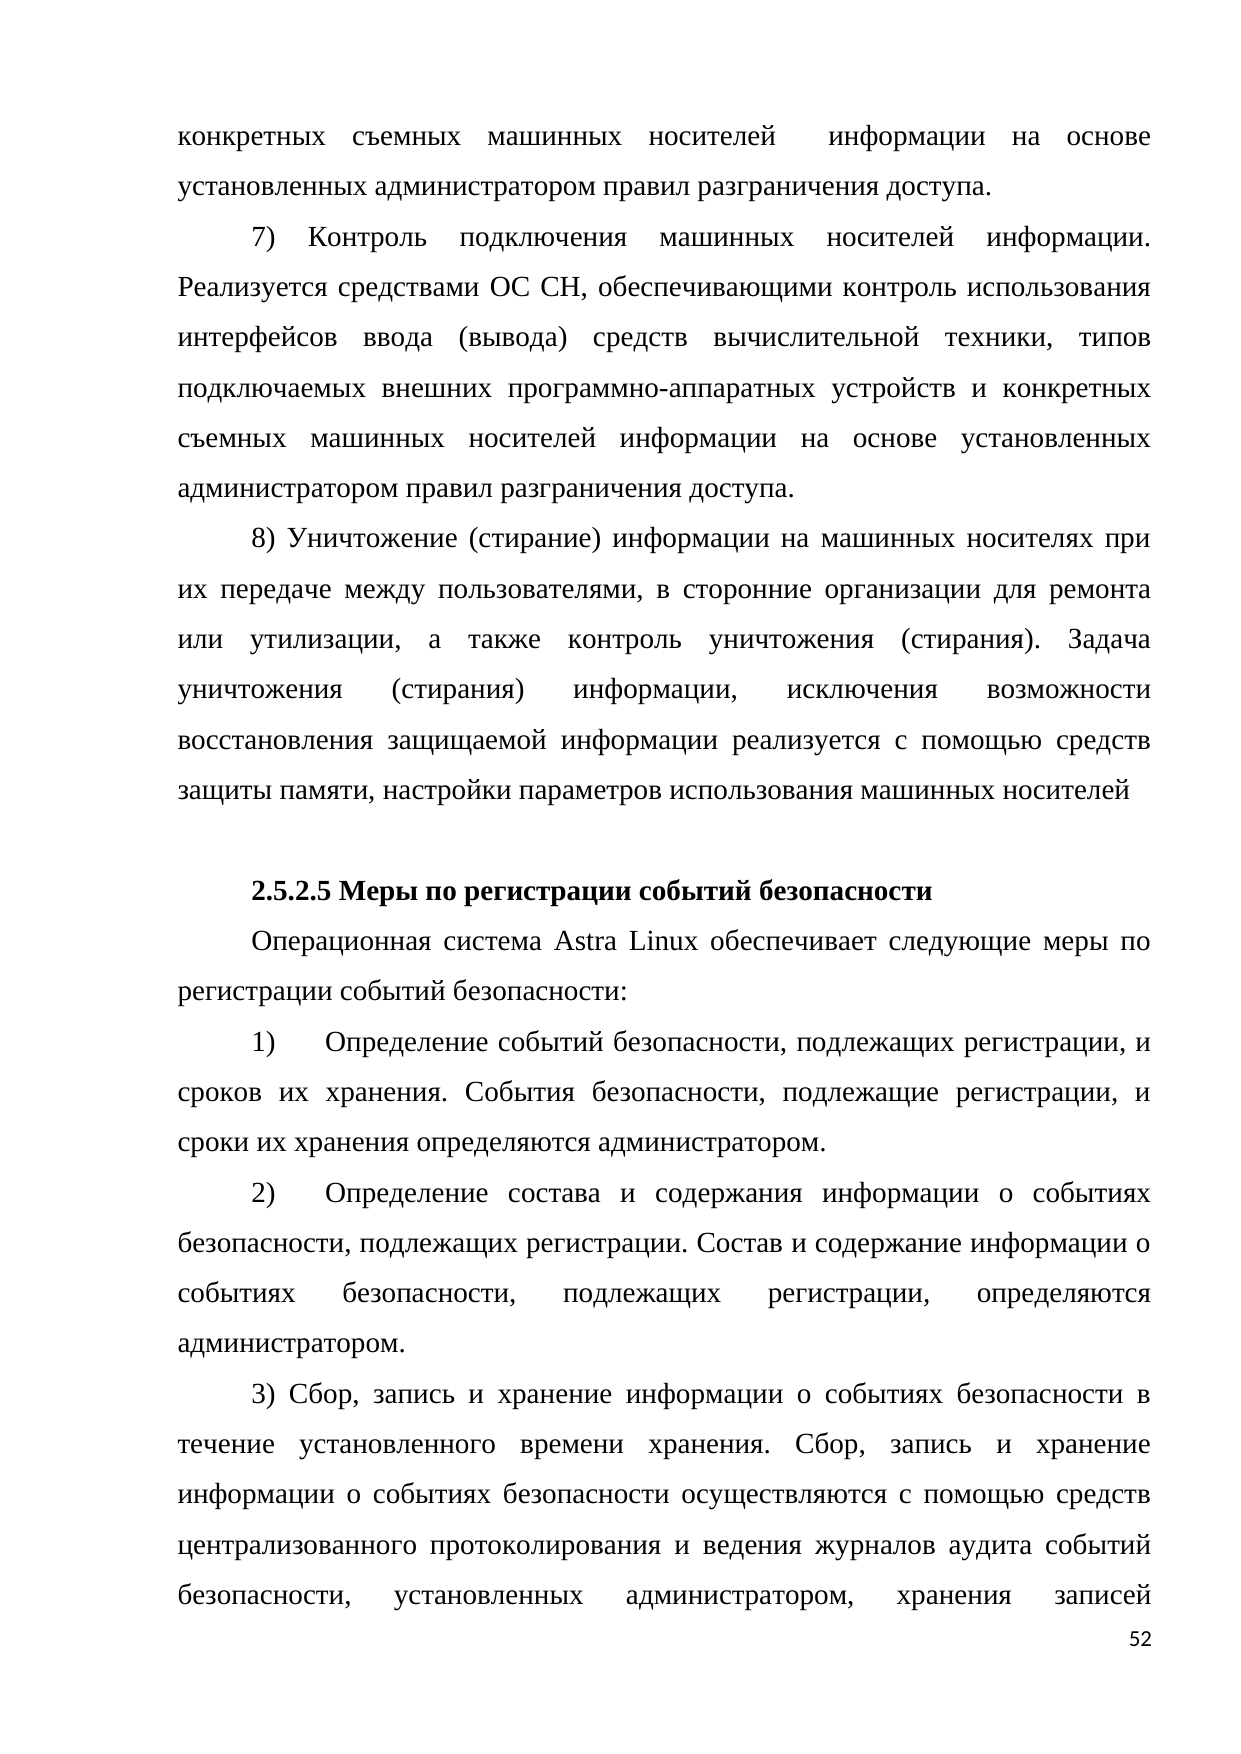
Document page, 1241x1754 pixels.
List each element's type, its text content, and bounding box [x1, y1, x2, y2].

text Операционная система Astra Linux обеспечивает следующие меры по регистрации событий безопасности: [177, 923, 1152, 1007]
text 7) Контроль подключения машинных носителей информации. Реализуется средствами ОС СН, обеспечивающими контроль использования интерфейсов ввода (вывода) средств вычислительной техники, типов подключаемых внешних программно-аппаратных устройств и конкретных съемных машинных носителей информации на основе установленных администратором правил разграничения доступа. [177, 219, 1152, 504]
text 2) Определение состава и содержания информации о событиях безопасности, подлежащих регистрации. Состав и содержание информации о событиях безопасности, подлежащих регистрации, определяются администратором. [177, 1175, 1152, 1359]
text 1) Определение событий безопасности, подлежащих регистрации, и сроков их хранения. События безопасности, подлежащие регистрации, и сроки их хранения определяются администратором. [177, 1024, 1152, 1158]
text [177, 118, 1152, 202]
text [177, 1376, 1152, 1611]
text 8) Уничтожение (стирание) информации на машинных носителях при их передаче между пользователями, в сторонние организации для ремонта или утилизации, а также контроль уничтожения (стирания). Задача уничтожения (стирания) информации, исключения возможности восстановления защищаемой информации реализуется с помощью средств защиты памяти, настройки параметров использования машинных носителей [177, 521, 1152, 806]
text 2.5.2.5 Меры по регистрации событий безопасности [177, 873, 1152, 906]
